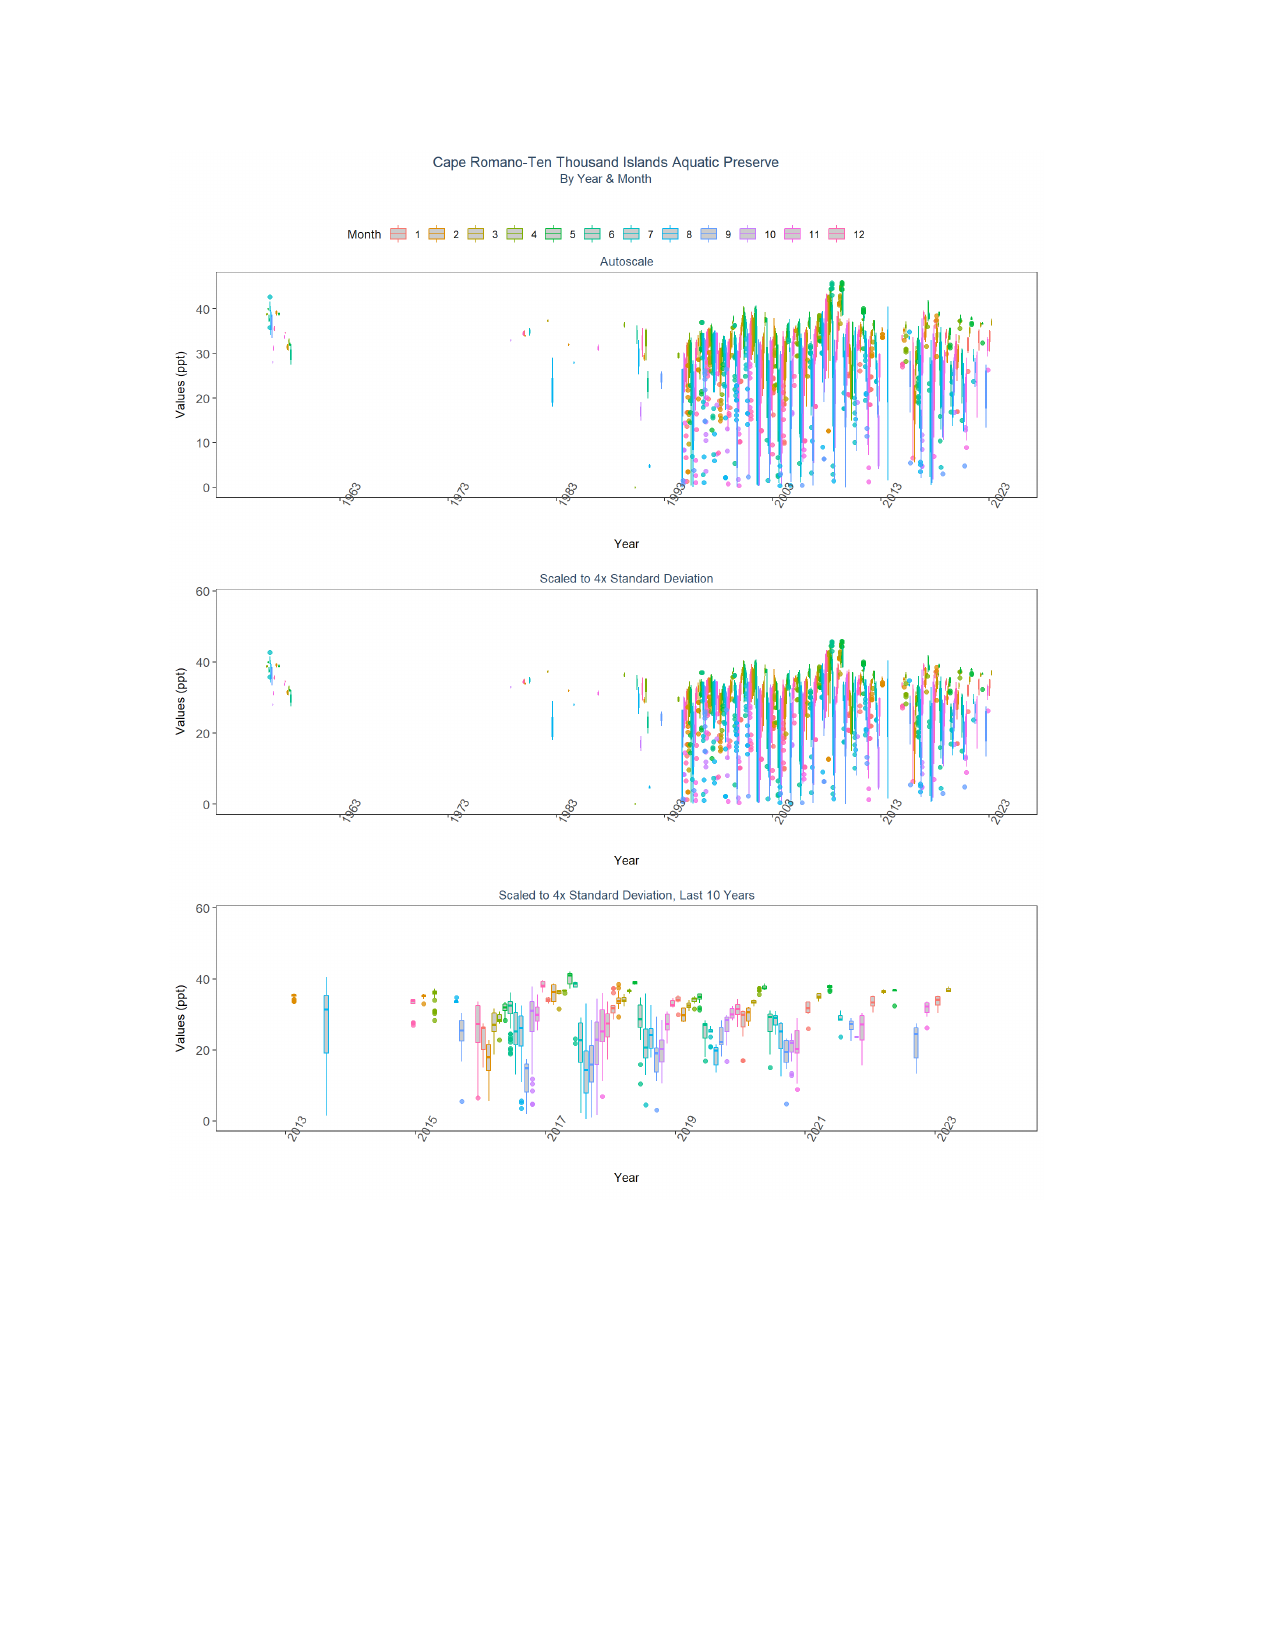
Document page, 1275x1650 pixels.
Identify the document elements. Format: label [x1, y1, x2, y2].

picture [168, 150, 1044, 1200]
